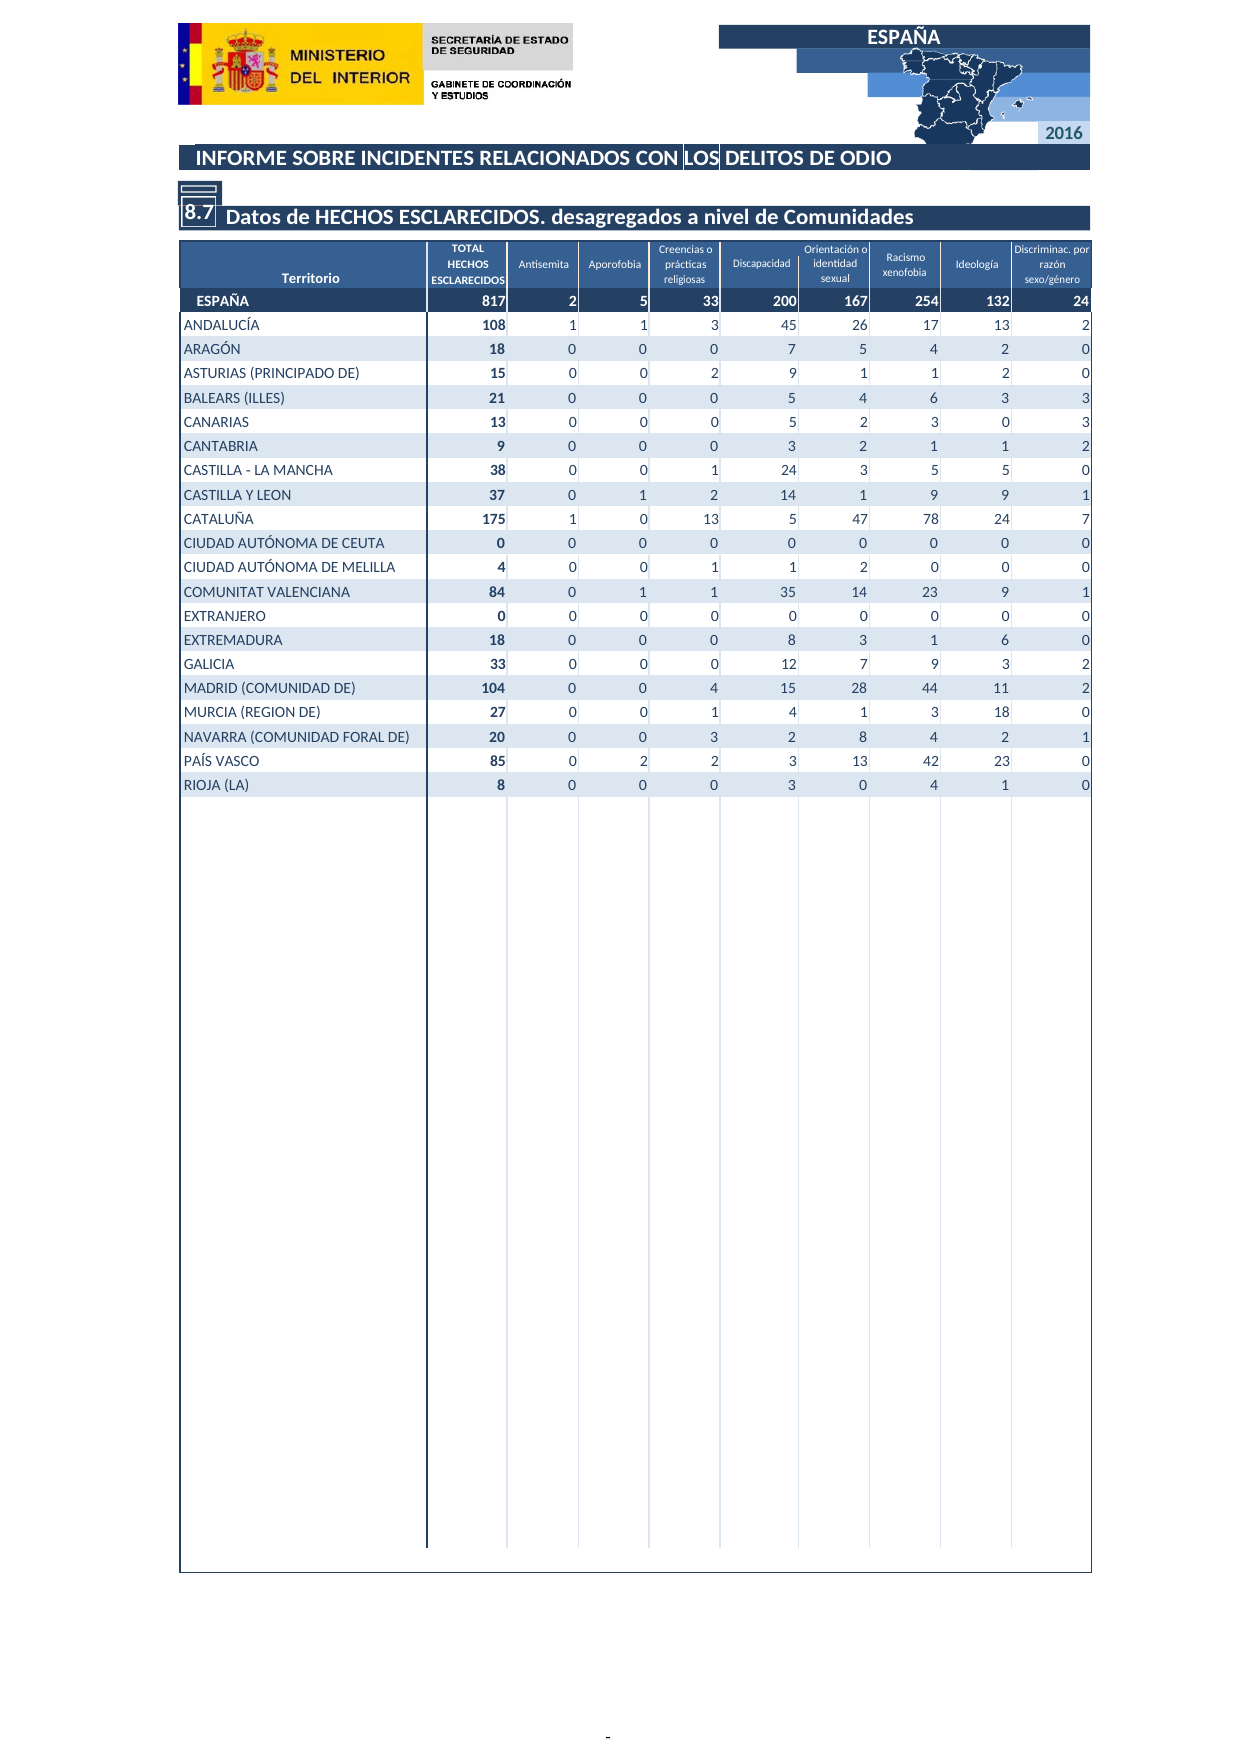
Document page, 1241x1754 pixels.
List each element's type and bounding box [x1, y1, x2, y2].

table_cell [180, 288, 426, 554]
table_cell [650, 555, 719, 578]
picture [178, 23, 573, 105]
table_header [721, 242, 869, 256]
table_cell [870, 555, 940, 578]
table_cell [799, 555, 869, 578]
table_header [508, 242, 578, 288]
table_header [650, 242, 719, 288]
picture [181, 196, 216, 227]
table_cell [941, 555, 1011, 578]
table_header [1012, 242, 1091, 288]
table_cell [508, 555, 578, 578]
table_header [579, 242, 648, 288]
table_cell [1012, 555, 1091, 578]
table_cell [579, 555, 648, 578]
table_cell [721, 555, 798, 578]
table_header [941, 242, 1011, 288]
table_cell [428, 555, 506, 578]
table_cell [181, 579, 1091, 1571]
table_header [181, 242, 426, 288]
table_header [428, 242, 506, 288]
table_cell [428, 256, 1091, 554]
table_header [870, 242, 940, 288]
picture [900, 47, 1090, 144]
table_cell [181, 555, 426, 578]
